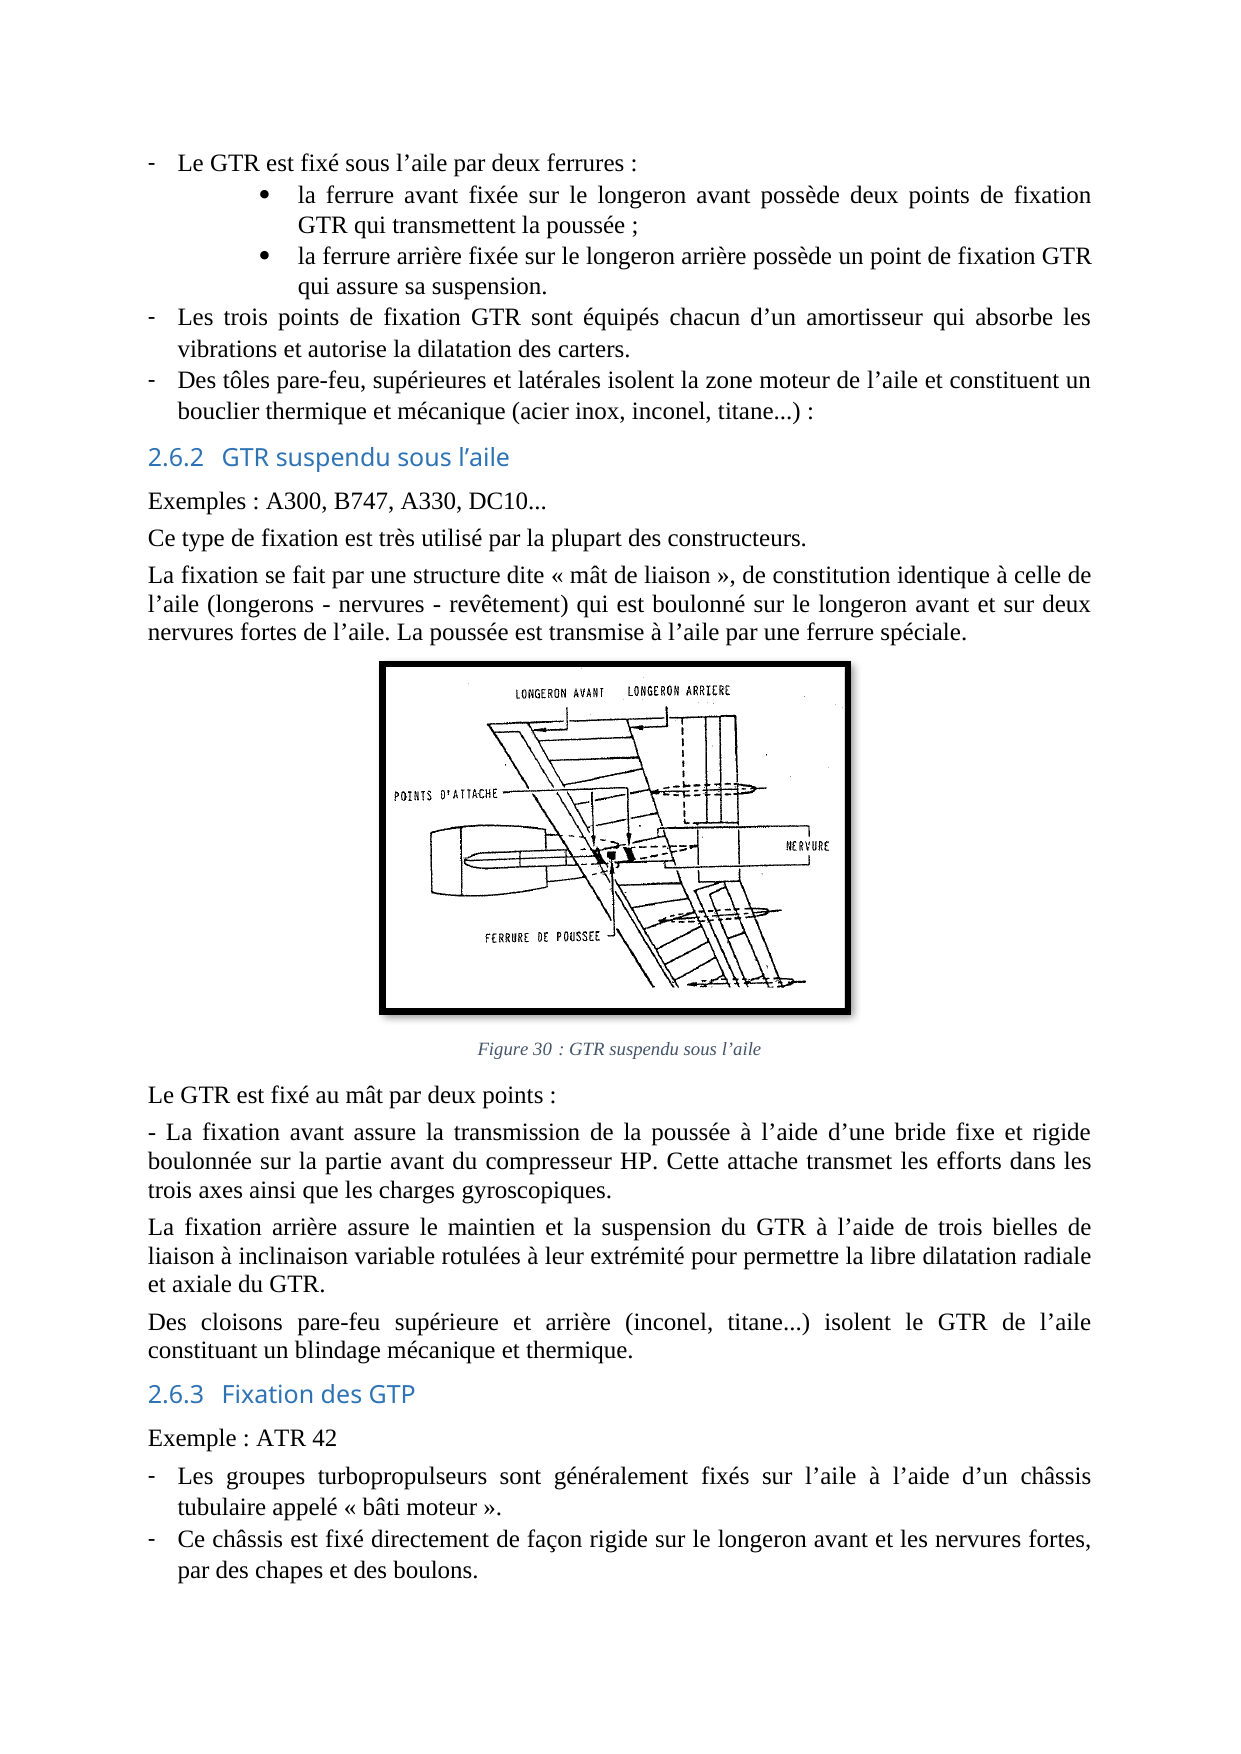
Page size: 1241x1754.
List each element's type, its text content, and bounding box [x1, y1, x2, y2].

list Les groupes turbopropulseurs sont généralement fixés sur l’aile à l’aide d’un châssis tubulaire appelé « bâti moteur ». [148, 1460, 1093, 1521]
text Des tôles pare-feu, supérieures et latérales isolent la zone moteur de l’aile et constituent un bouclier thermique et mécanique (acier inox, inconel, titane...) : [148, 364, 1093, 425]
text Exemple : ATR 42 [148, 1423, 1093, 1452]
text Le GTR est fixé sous l’aile par deux ferrures : [148, 148, 1093, 178]
subtitle Fixation des GTP [148, 1377, 1093, 1411]
list la ferrure avant fixée sur le longeron avant possède deux points de fixation GTR qui transmettent la poussée ; [260, 180, 1093, 239]
text - La fixation avant assure la transmission de la poussée à l’aide d’une bride fixe et rigide boulonnée sur la partie avant du compresseur HP. Cette attache transmet les efforts dans les trois axes ainsi que les charges gyroscopiques. [148, 1117, 1093, 1204]
subtitle GTR suspendu sous l’aile [148, 439, 1093, 473]
text Les trois points de fixation GTR sont équipés chacun d’un amortisseur qui absorbe les vibrations et autorise la dilatation des carters. [148, 302, 1093, 362]
text La fixation arrière assure le maintien et la suspension du GTR à l’aide de trois bielles de liaison à inclinaison variable rotulées à leur extrémité pour permettre la libre dilatation radiale et axiale du GTR. [148, 1212, 1093, 1298]
text La fixation se fait par une structure dite « mât de liaison », de constitution identique à celle de l’aile (longerons - nervures - revêtement) qui est boulonné sur le longeron avant et sur deux nervures fortes de l’aile. La poussée est transmise à l’aile par une ferrure spéciale. [148, 560, 1093, 646]
text Le GTR est fixé au mât par deux points : [148, 1080, 1093, 1109]
list Ce châssis est fixé directement de façon rigide sur le longeron avant et les nervures fortes, par des chapes et des boulons. [148, 1523, 1093, 1584]
text Exemples : A300, B747, A330, DC10... [148, 486, 1093, 514]
text Ce type de fixation est très utilisé par la plupart des constructeurs. [148, 523, 1093, 552]
text Des cloisons pare-feu supérieure et arrière (inconel, titane...) isolent le GTR de l’aile constituant un blindage mécanique et thermique. [148, 1307, 1093, 1364]
list la ferrure arrière fixée sur le longeron arrière possède un point de fixation GTR qui assure sa suspension. [260, 241, 1093, 300]
